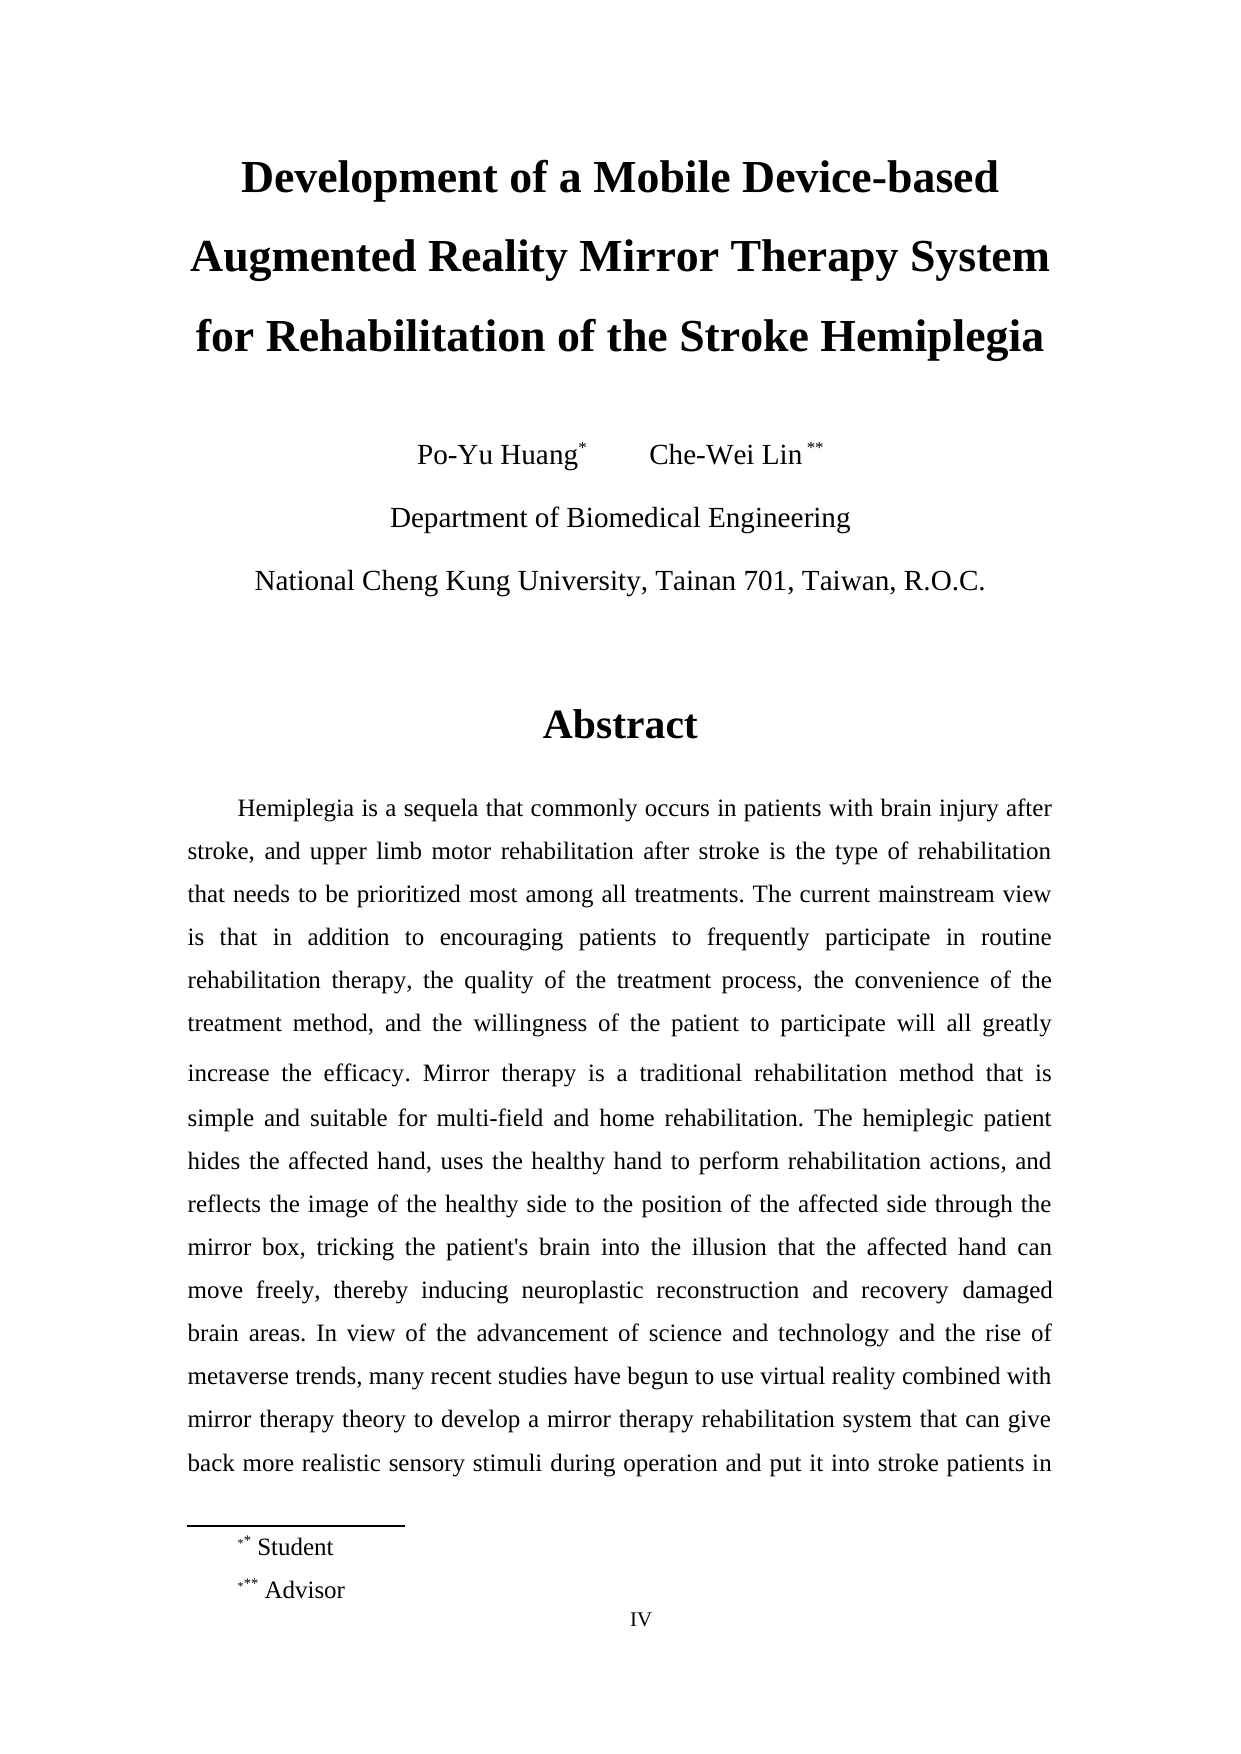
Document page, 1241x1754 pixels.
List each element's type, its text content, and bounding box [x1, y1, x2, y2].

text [187, 793, 1053, 1476]
text Po-Yu Huang* Che-Wei Lin ** [187, 437, 1053, 471]
text Development of a Mobile Device-based Augmented Reality Mirror Therapy System for Rehabilitation of the Stroke Hemiplegia [187, 150, 1053, 361]
text National Cheng Kung University, Tainan 701, Taiwan, R.O.C. [187, 563, 1053, 597]
subtitle Abstract [187, 699, 1053, 747]
text Department of Biomedical Engineering [187, 500, 1053, 534]
